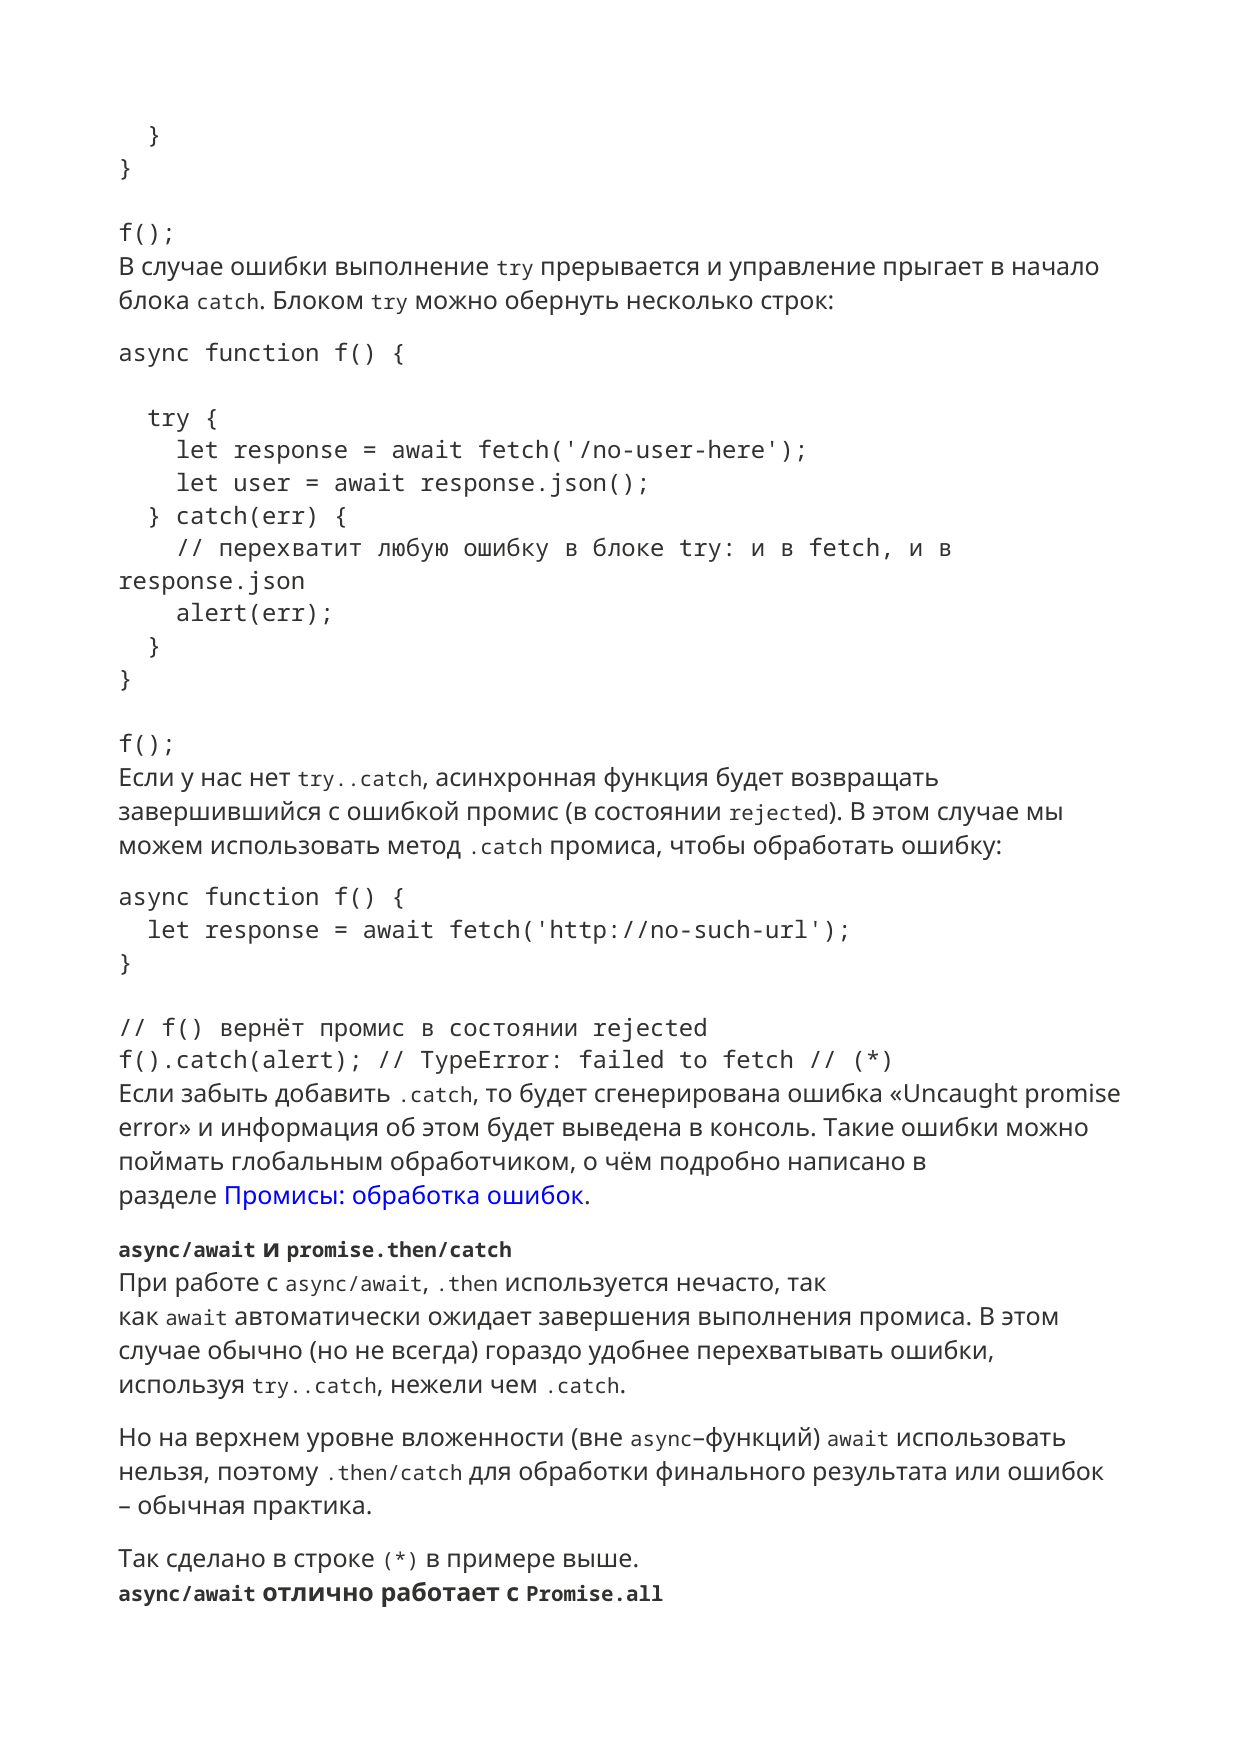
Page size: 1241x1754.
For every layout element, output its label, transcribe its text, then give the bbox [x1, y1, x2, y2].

text try { [118, 401, 1122, 433]
text let user = await response.json(); [118, 466, 1122, 498]
text async/await отлично работает с Promise.all [118, 1575, 1122, 1609]
text let response = await fetch('http://no-such-url'); [118, 913, 1122, 945]
text f(); [118, 727, 1122, 759]
text Так сделано в строке (*) в примере выше. [118, 1541, 1122, 1575]
text } catch(err) { [118, 498, 1122, 531]
text let response = await fetch('/no-user-here'); [118, 433, 1122, 466]
text При работе с async/await, .then используется нечасто, так как await автоматически ожидает завершения выполнения промиса. В этом случае обычно (но не всегда) гораздо удобнее перехватывать ошибки, используя try..catch, нежели чем .catch. [118, 1265, 1122, 1401]
text async/await и promise.then/catch [118, 1231, 1122, 1265]
text async function f() { [118, 335, 1122, 368]
text Если у нас нет try..catch, асинхронная функция будет возвращать завершившийся с ошибкой промис (в состоянии rejected). В этом случае мы можем использовать метод .catch промиса, чтобы обработать ошибку: [118, 759, 1122, 861]
text alert(err); [118, 596, 1122, 629]
text } [118, 661, 1122, 694]
text f().catch(alert); // TypeError: failed to fetch // (*) [118, 1043, 1122, 1076]
text Но на верхнем уровне вложенности (вне async–функций) await использовать нельзя, поэтому .then/catch для обработки финального результата или ошибок – обычная практика. [118, 1420, 1122, 1522]
text async function f() { [118, 880, 1122, 913]
text В случае ошибки выполнение try прерывается и управление прыгает в начало блока catch. Блоком try можно обернуть несколько строк: [118, 248, 1122, 317]
text } [118, 118, 1122, 151]
text } [118, 629, 1122, 661]
text } [118, 151, 1122, 183]
text Если забыть добавить .catch, то будет сгенерирована ошибка «Uncaught promise error» и информация об этом будет выведена в консоль. Такие ошибки можно поймать глобальным обработчиком, о чём подробно написано в разделе Промисы: обработка ошибок. [118, 1076, 1122, 1212]
text // f() вернёт промис в состоянии rejected [118, 1011, 1122, 1043]
text } [118, 945, 1122, 978]
text f(); [118, 216, 1122, 248]
text // перехватит любую ошибку в блоке try: и в fetch, и в response.json [118, 531, 1122, 596]
